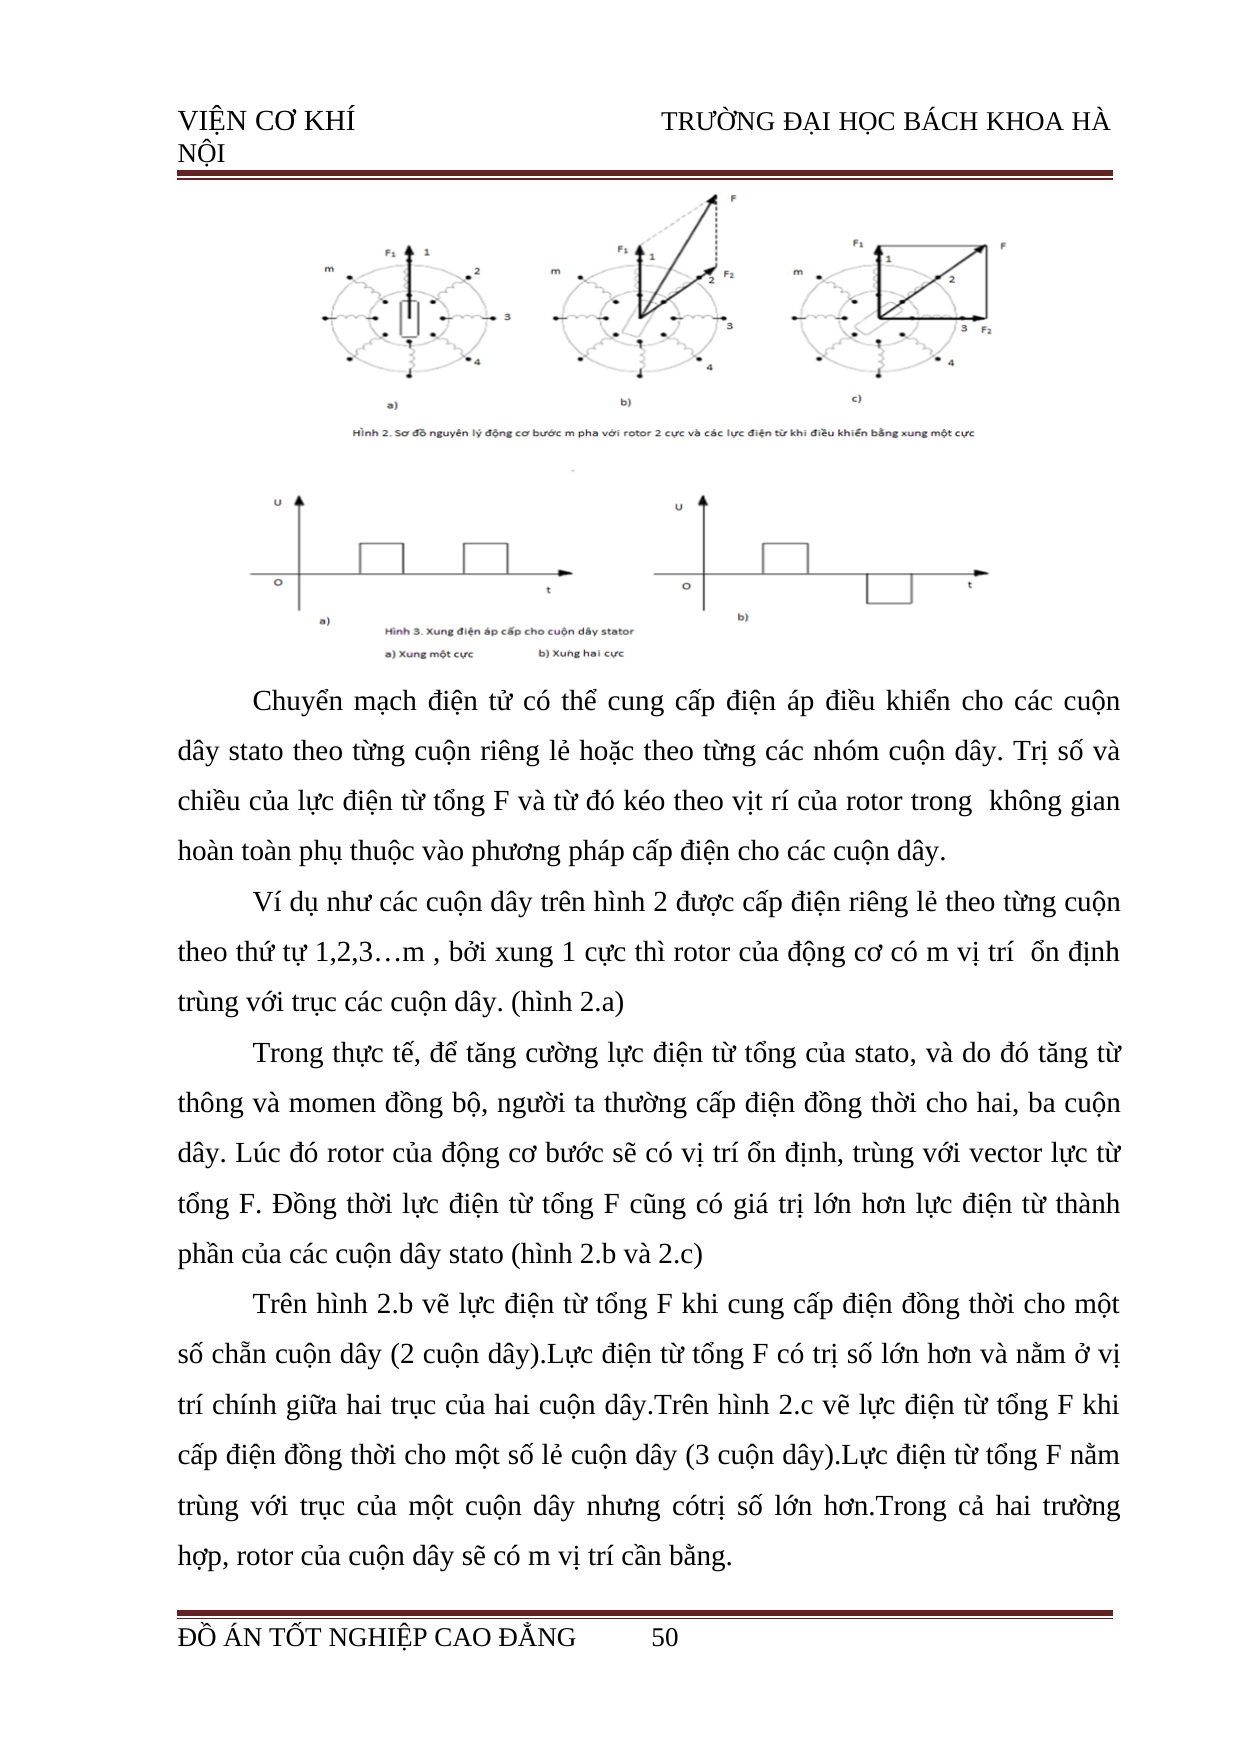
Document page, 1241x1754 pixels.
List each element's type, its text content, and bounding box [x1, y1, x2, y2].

picture [208, 180, 1083, 676]
text Chuyển mạch điện tử có thể cung cấp điện áp điều khiển cho các cuộn dây stato theo từng cuộn riêng lẻ hoặc theo từng các nhóm cuộn dây. Trị số và chiều của lực điện từ tổng F và từ đó kéo theo vịt rí của rotor trong không gian hoàn toàn phụ thuộc vào phương pháp cấp điện cho các cuộn dây. [177, 683, 1122, 867]
text Ví dụ như các cuộn dây trên hình 2 được cấp điện riêng lẻ theo từng cuộn theo thứ tự 1,2,3…m , bởi xung 1 cực thì rotor của động cơ có m vị trí ổn định trùng với trục các cuộn dây. (hình 2.a) [177, 884, 1122, 1018]
text Trên hình 2.b vẽ lực điện từ tổng F khi cung cấp điện đồng thời cho một số chẵn cuộn dây (2 cuộn dây).Lực điện từ tổng F có trị số lớn hơn và nằm ở vị trí chính giữa hai trục của hai cuộn dây.Trên hình 2.c vẽ lực điện từ tổng F khi cấp điện đồng thời cho một số lẻ cuộn dây (3 cuộn dây).Lực điện từ tổng F nằm trùng với trục của một cuộn dây nhưng cótrị số lớn hơn.Trong cả hai trường hợp, rotor của cuộn dây sẽ có m vị trí cần bằng. [177, 1286, 1122, 1571]
text Trong thực tế, để tăng cường lực điện từ tổng của stato, và do đó tăng từ thông và momen đồng bộ, người ta thường cấp điện đồng thời cho hai, ba cuộn dây. Lúc đó rotor của động cơ bước sẽ có vị trí ổn định, trùng với vector lực từ tổng F. Đồng thời lực điện từ tổng F cũng có giá trị lớn hơn lực điện từ thành phần của các cuộn dây stato (hình 2.b và 2.c) [177, 1035, 1122, 1269]
